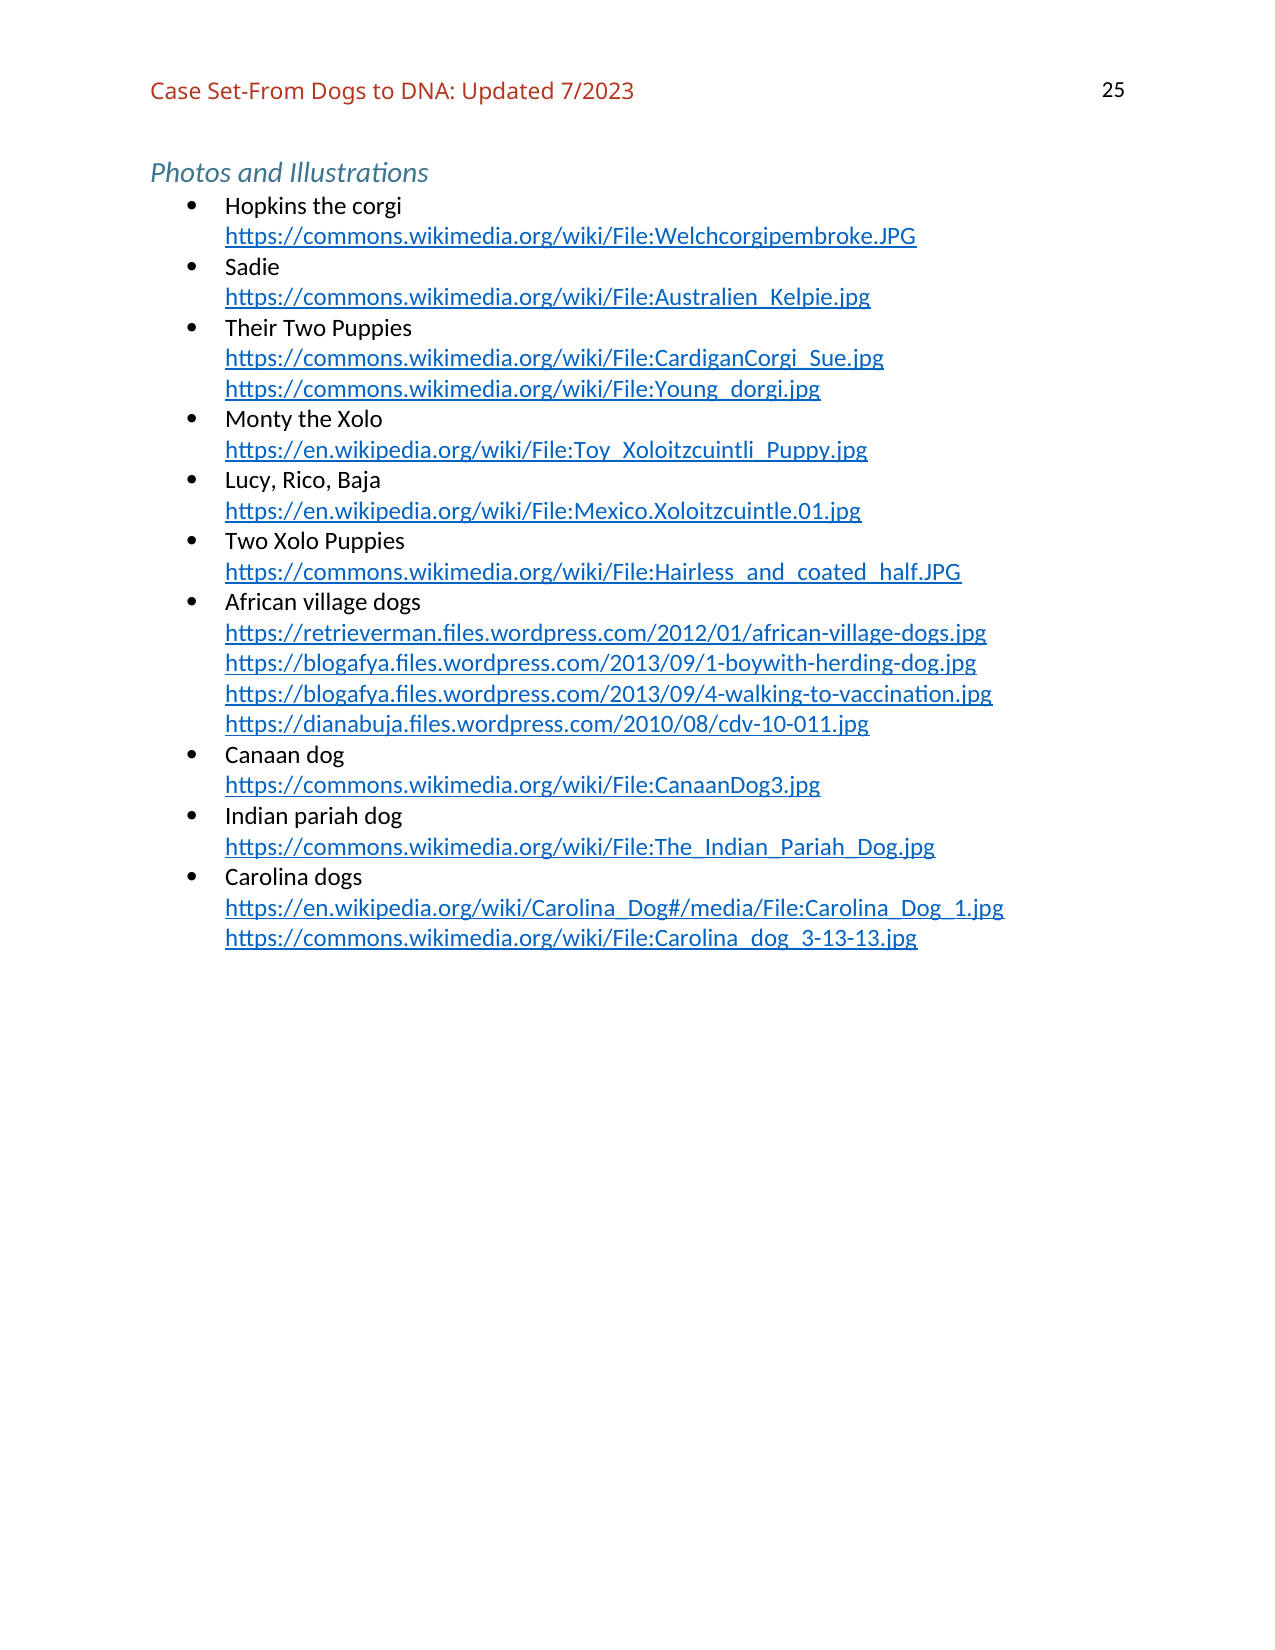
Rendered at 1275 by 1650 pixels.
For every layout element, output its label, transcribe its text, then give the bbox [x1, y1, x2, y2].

list Hopkins the corgi https://commons.wikimedia.org/wiki/File:Welchcorgipembroke.JPG [187, 190, 1125, 251]
list Lucy, Rico, Baja https://en.wikipedia.org/wiki/File:Mexico.Xoloitzcuintle.01.jpg [187, 464, 1125, 526]
list Two Xolo Puppies https://commons.wikimedia.org/wiki/File:Hairless_and_coated_half.JPG [187, 526, 1125, 587]
list Indian pariah dog https://commons.wikimedia.org/wiki/File:The_Indian_Pariah_Dog.jpg [187, 800, 1125, 861]
list Monty the Xolo https://en.wikipedia.org/wiki/File:Toy_Xoloitzcuintli_Puppy.jpg [187, 403, 1125, 464]
list African village dogs https://retrieverman.files.wordpress.com/2012/01/african-village-dogs.jpg https://blogafya.files.wordpress.com/2013/09/1-boywith-herding-dog.jpg https://blogafya.files.wordpress.com/2013/09/4-walking-to-vaccination.jpg https://dianabuja.files.wordpress.com/2010/08/cdv-10-011.jpg [187, 587, 1125, 739]
subtitle Photos and Illustrations [150, 154, 1125, 190]
list Their Two Puppies https://commons.wikimedia.org/wiki/File:CardiganCorgi_Sue.jpg https://commons.wikimedia.org/wiki/File:Young_dorgi.jpg [187, 312, 1125, 403]
list Canaan dog https://commons.wikimedia.org/wiki/File:CanaanDog3.jpg [187, 739, 1125, 800]
list Sadie https://commons.wikimedia.org/wiki/File:Australien_Kelpie.jpg [187, 251, 1125, 312]
list Carolina dogs https://en.wikipedia.org/wiki/Carolina_Dog#/media/File:Carolina_Dog_1.jpg https://commons.wikimedia.org/wiki/File:Carolina_dog_3-13-13.jpg [187, 861, 1125, 953]
